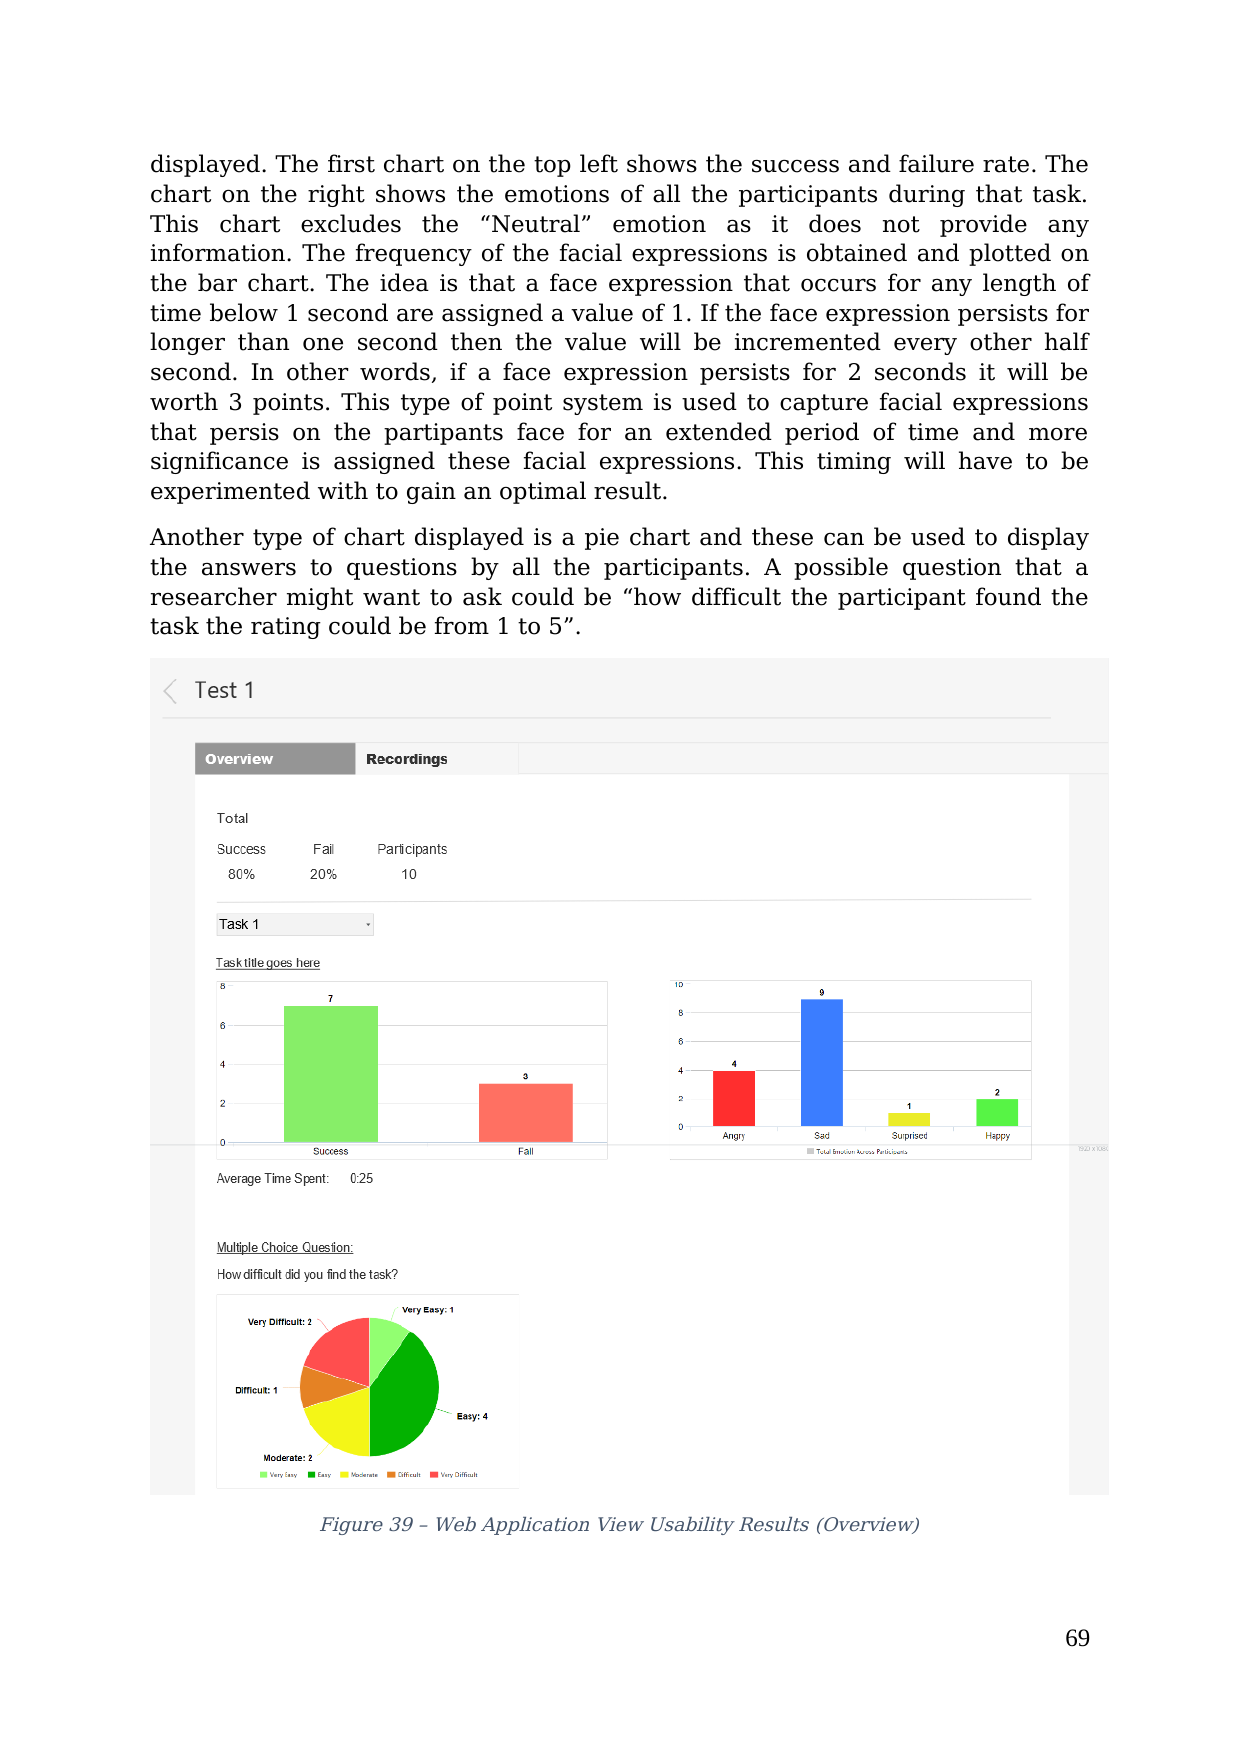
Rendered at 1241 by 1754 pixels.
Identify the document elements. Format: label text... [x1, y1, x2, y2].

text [150, 150, 1090, 504]
text Another type of chart displayed is a pie chart and these can be used to display the answers to questions by all the participants. A possible question that a researcher might want to ask could be “how difficult the participant found the task the rating could be from 1 to 5”. [150, 523, 1090, 639]
picture [150, 658, 1109, 1495]
